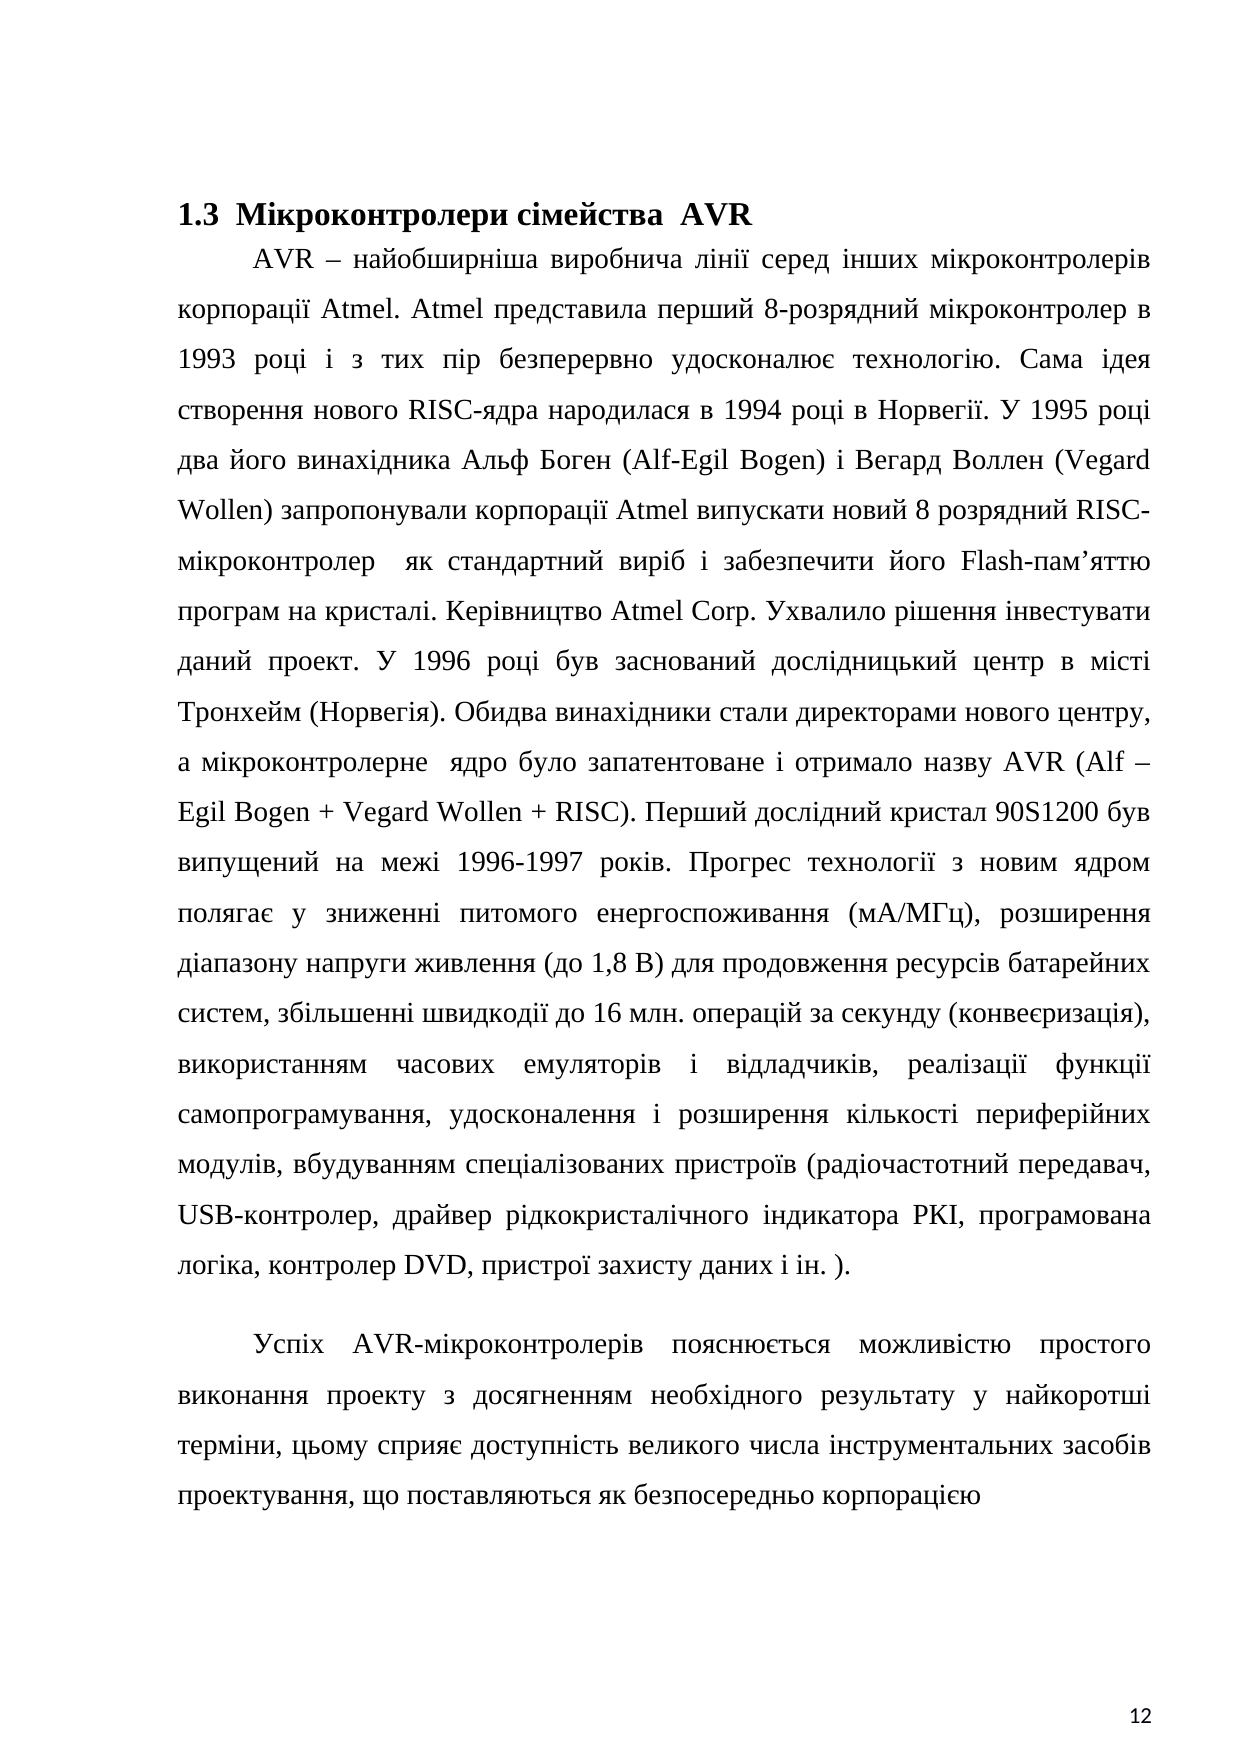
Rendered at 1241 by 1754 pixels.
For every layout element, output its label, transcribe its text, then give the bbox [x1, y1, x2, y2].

subtitle AVR – найобширніша виробнича лінії серед інших мікроконтролерів корпорації Atmel. Atmel представила перший 8-розрядний мікроконтролер в 1993 році і з тих пір безперервно удосконалює технологію. Сама ідея створення нового RISC-ядра народилася в 1994 році в Норвегії. У 1995 році два його винахідника Альф Боген (Alf-Egil Bogen) і Вегард Воллен (Vegard Wollen) запропонували корпорації Atmel випускати новий 8 розрядний RISC-мікроконтролер як стандартний виріб і забезпечити його Flash-пам’яттю програм на кристалі. Керівництво Atmel Corp. Ухвалило рішення інвестувати даний проект. У 1996 році був заснований дослідницький центр в місті Тронхейм (Норвегія). Обидва винахідники стали директорами нового центру, а мікроконтролерне ядро було запатентоване і отримало назву AVR (Alf – Egil Bogen + Vegard Wollen + RISC). Перший дослідний кристал 90S1200 був випущений на межі 1996-1997 років. Прогрес технології з новим ядром полягає у зниженні питомого енергоспоживання (мА/МГц), розширення діапазону напруги живлення (до 1,8 В) для продовження ресурсів батарейних систем, збільшенні швидкодії до 16 млн. операцій за секунду (конвеєризація), використанням часових емуляторів і відладчиків, реалізації функції самопрограмування, удосконалення і розширення кількості периферійних модулів, вбудуванням спеціалізованих пристроїв (радіочастотний передавач, USB-контролер, драйвер рідкокристалічного індикатора РКІ, програмована логіка, контролер DVD, пристрої захисту даних і ін. ). [177, 241, 1152, 1281]
subtitle 1.3 Мікроконтролери сімейства AVR [177, 194, 1152, 232]
subtitle Успіх AVR-мікроконтролерів пояснюється можливістю простого виконання проекту з досягненням необхідного результату у найкоротші терміни, цьому сприяє доступність великого числа інструментальних засобів проектування, що поставляються як безпосередньо корпорацією [177, 1327, 1152, 1511]
